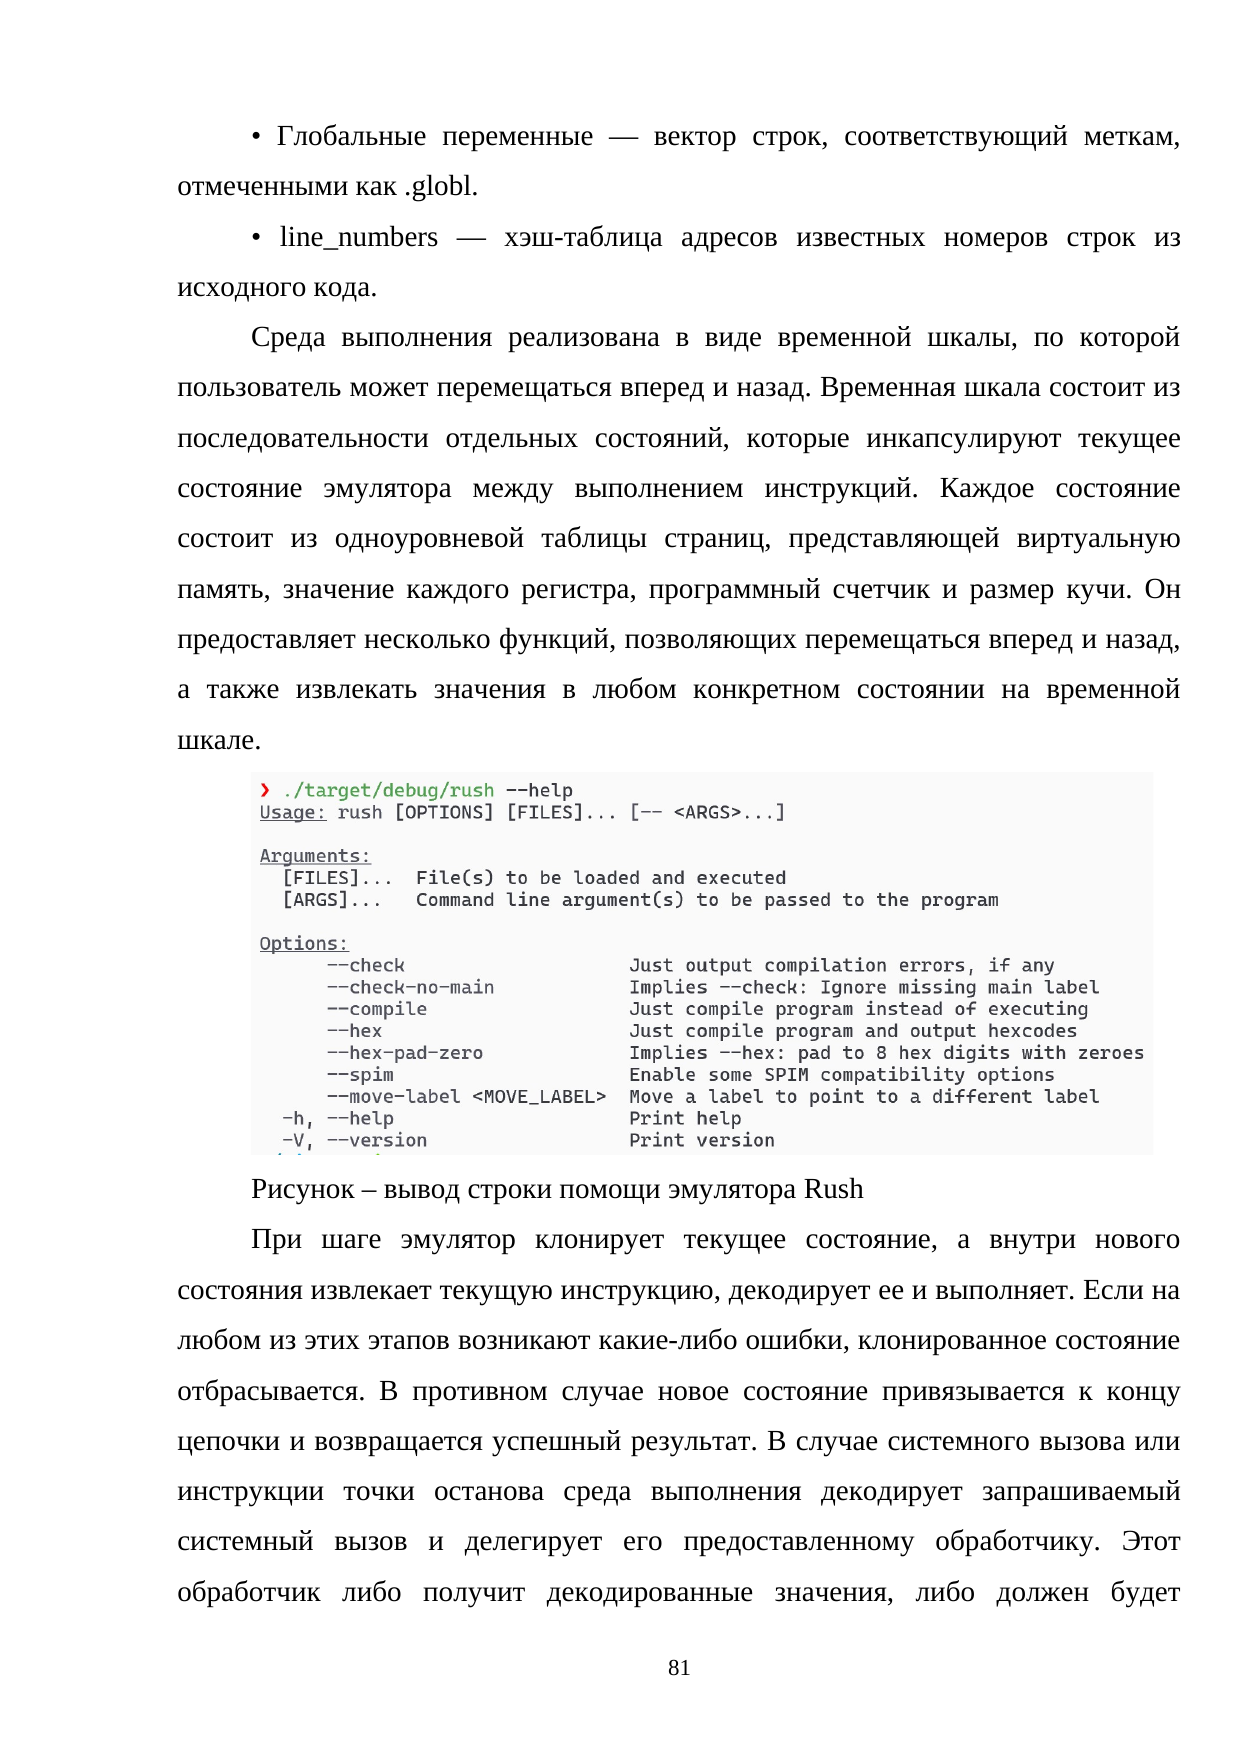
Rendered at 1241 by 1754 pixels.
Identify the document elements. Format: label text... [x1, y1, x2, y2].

text • Глобальные переменные — вектор строк, соответствующий меткам, отмеченными как .globl. [177, 118, 1182, 202]
text Среда выполнения реализована в виде временной шкалы, по которой пользователь может перемещаться вперед и назад. Временная шкала состоит из последовательности отдельных состояний, которые инкапсулируют текущее состояние эмулятора между выполнением инструкций. Каждое состояние состоит из одноуровневой таблицы страниц, представляющей виртуальную память, значение каждого регистра, программный счетчик и размер кучи. Он предоставляет несколько функций, позволяющих перемещаться вперед и назад, а также извлекать значения в любом конкретном состоянии на временной шкале. [177, 319, 1182, 755]
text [177, 1222, 1182, 1607]
text • line_numbers — хэш-таблица адресов известных номеров строк из исходного кода. [177, 219, 1182, 302]
text Рисунок – вывод строки помощи эмулятора Rush [177, 1171, 1182, 1205]
picture [250, 772, 1154, 1155]
